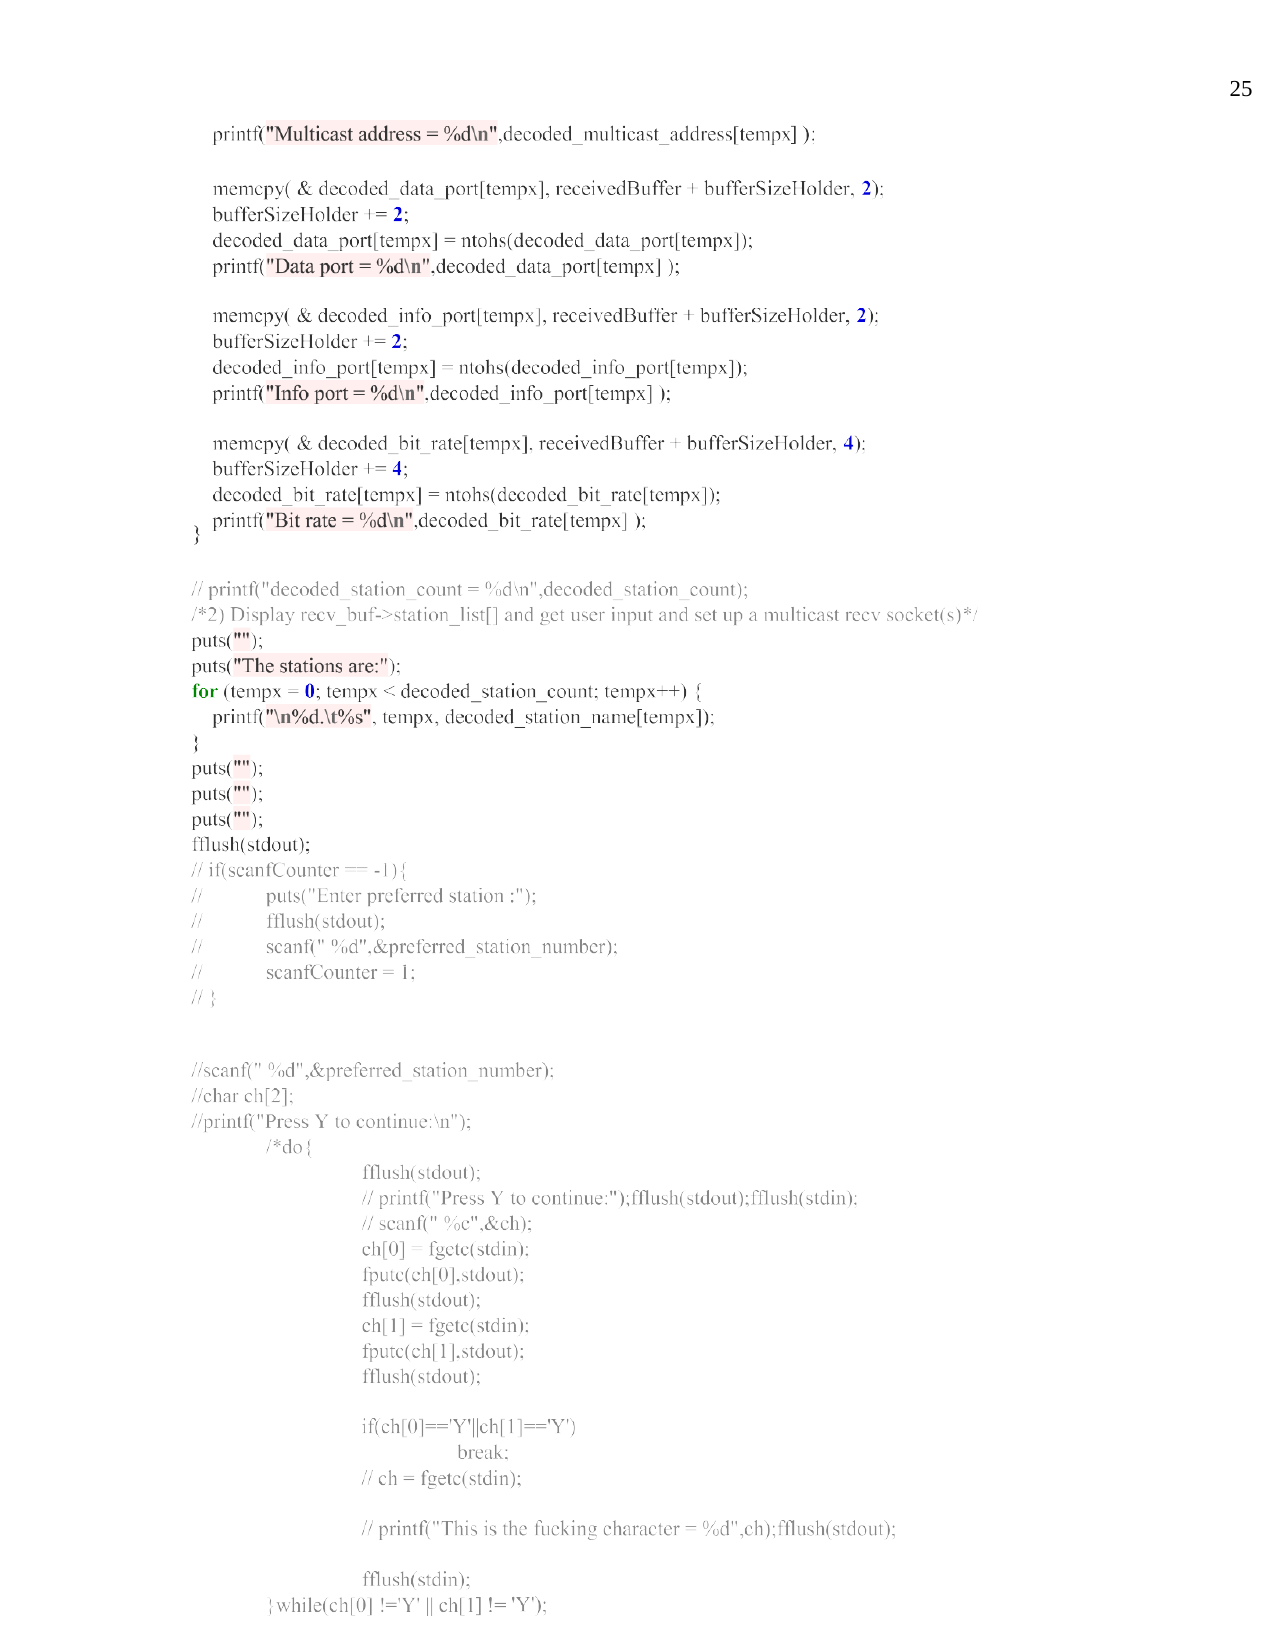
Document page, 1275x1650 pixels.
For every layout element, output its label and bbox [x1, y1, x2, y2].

picture [361, 1418, 575, 1489]
picture [489, 1597, 506, 1612]
picture [212, 180, 883, 277]
picture [191, 1062, 857, 1387]
picture [512, 1596, 546, 1616]
picture [212, 120, 791, 145]
picture [212, 435, 865, 531]
picture [361, 1520, 895, 1540]
picture [191, 581, 978, 1008]
picture [802, 125, 814, 145]
picture [212, 308, 878, 404]
picture [267, 1571, 473, 1616]
